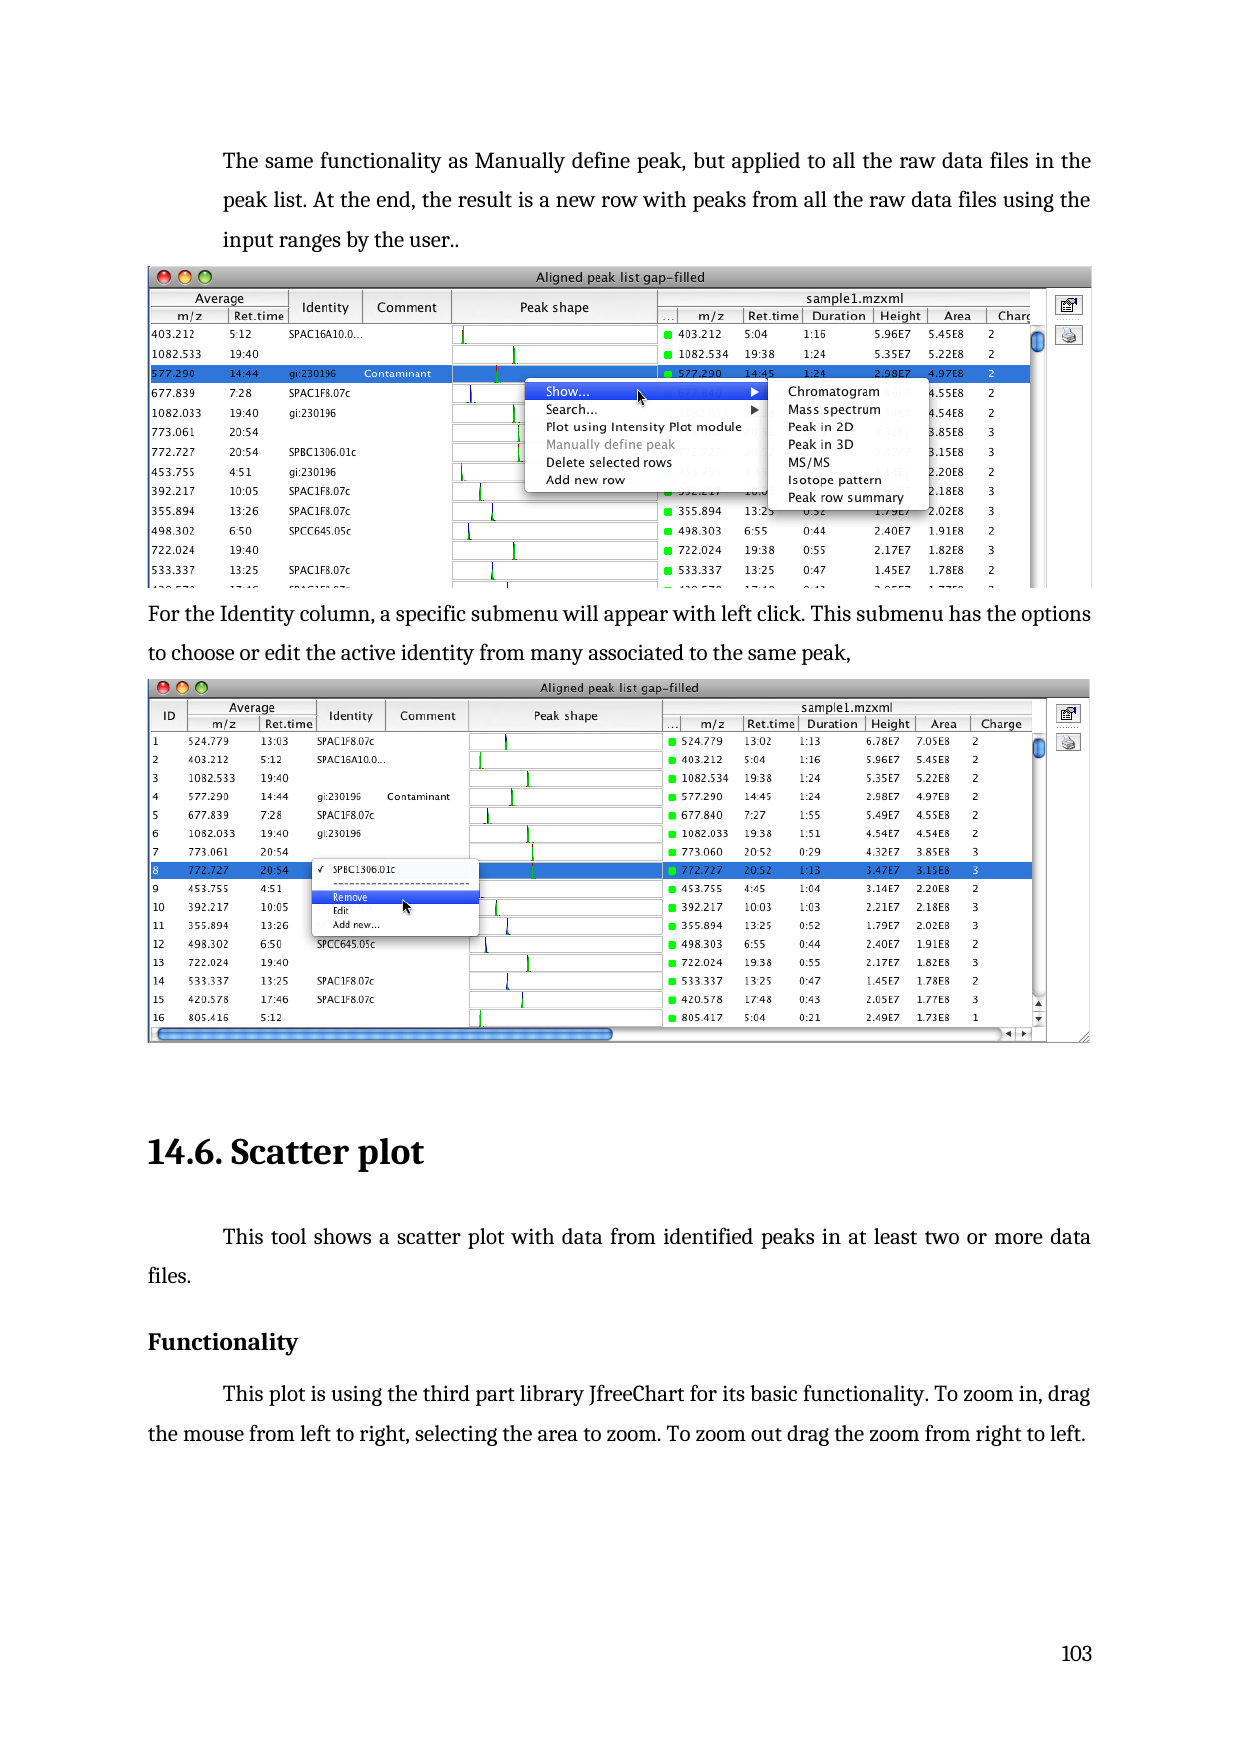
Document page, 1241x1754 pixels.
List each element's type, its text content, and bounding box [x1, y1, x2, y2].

picture [147, 266, 1092, 588]
text For the Identity column, a specific submenu will appear with left click. This submenu has the options to choose or edit the active identity from many associated to the same peak, [148, 601, 1092, 666]
text This tool shows a scatter plot with data from identified peaks in at least two or more data files. [148, 1223, 1092, 1289]
subtitle Functionality [148, 1327, 1092, 1356]
text The same functionality as Manually define peak, but applied to all the raw data files in the peak list. At the end, the result is a new row with peaks from all the raw data files using the input ranges by the user.. [223, 148, 1092, 253]
text This plot is using the third part library JfreeChart for its basic functionality. To zoom in, drag the mouse from left to right, selecting the area to zoom. To zoom out drag the zoom from right to left. [148, 1381, 1092, 1447]
subtitle Scatter plot [148, 1130, 1092, 1173]
picture [147, 679, 1090, 1043]
